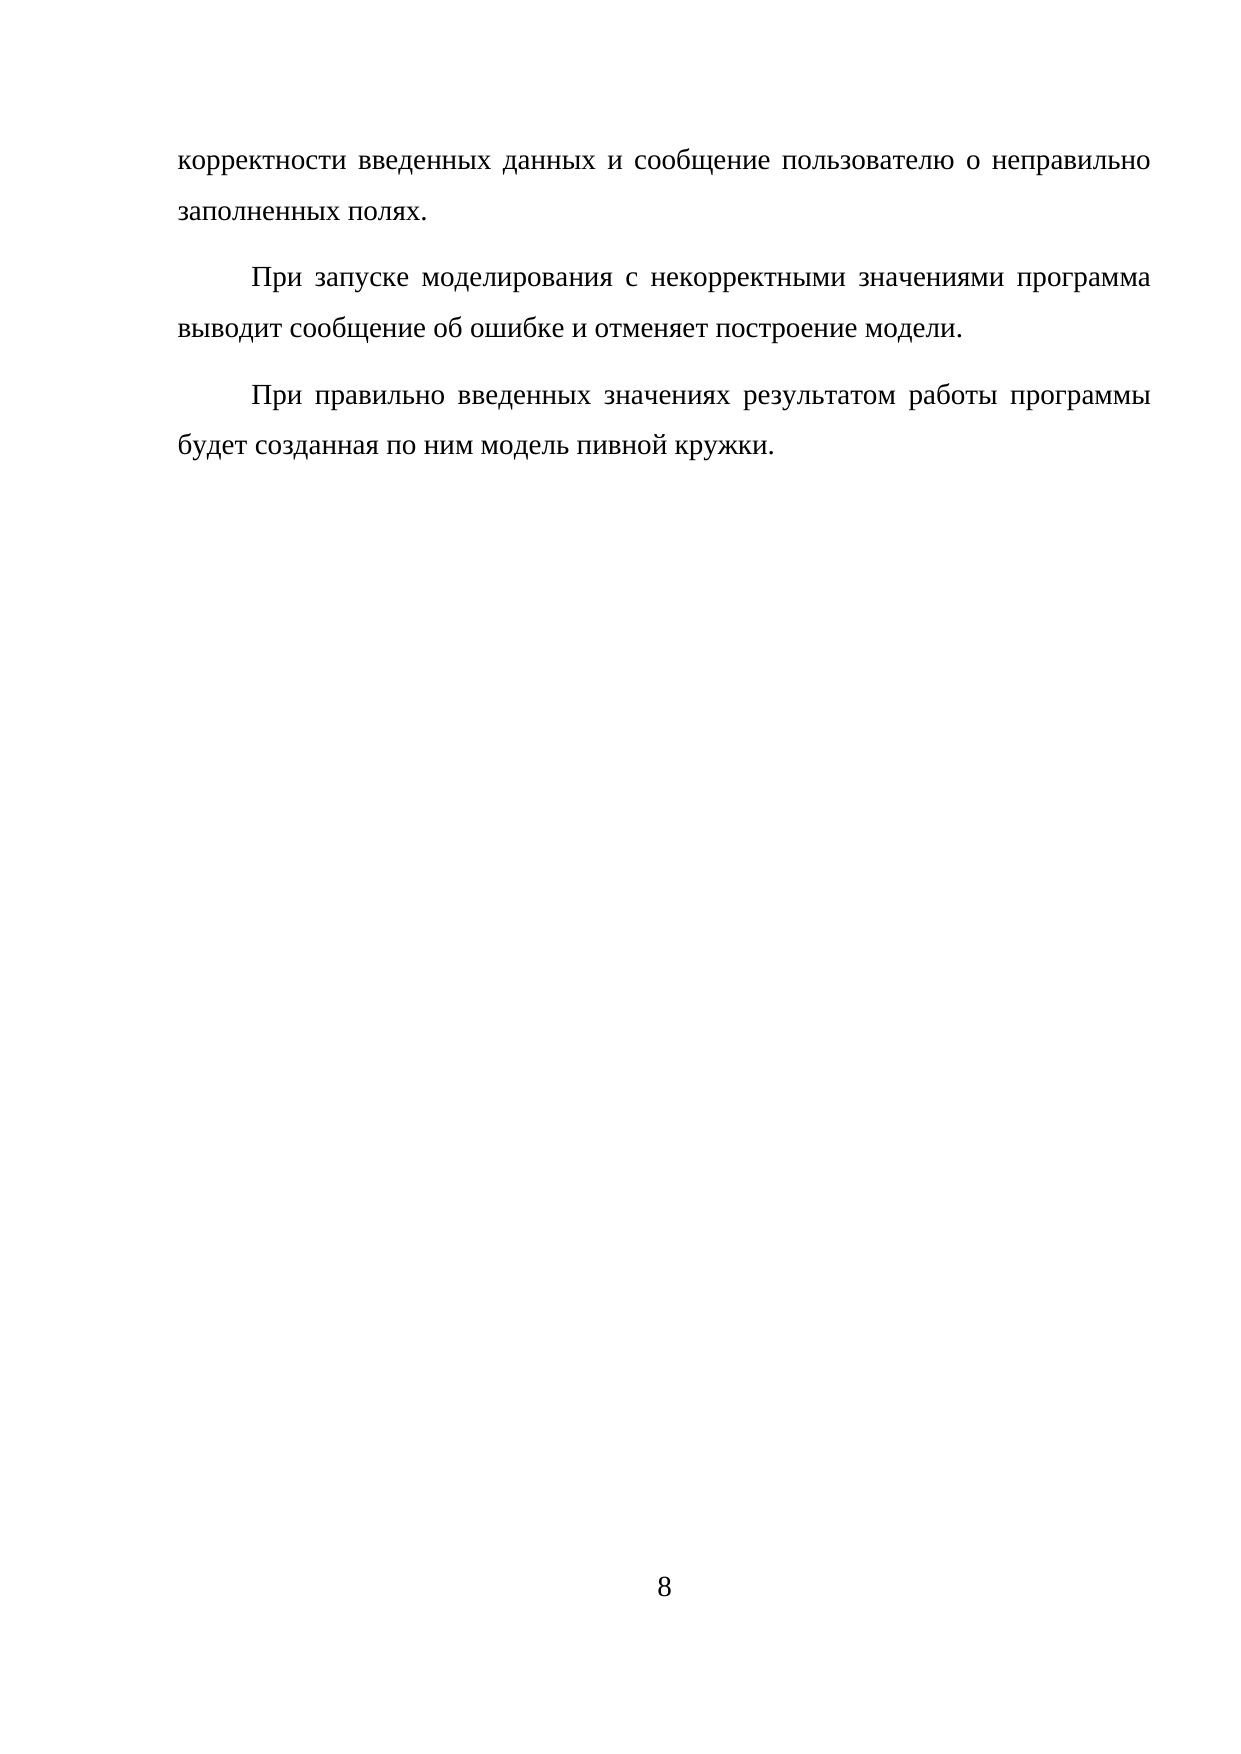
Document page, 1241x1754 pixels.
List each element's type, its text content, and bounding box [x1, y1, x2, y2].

text При запуске моделирования с некорректными значениями программа выводит сообщение об ошибке и отменяет построение модели. [177, 259, 1152, 343]
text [177, 142, 1152, 226]
text При правильно введенных значениях результатом работы программы будет созданная по ним модель пивной кружки. [177, 377, 1152, 461]
